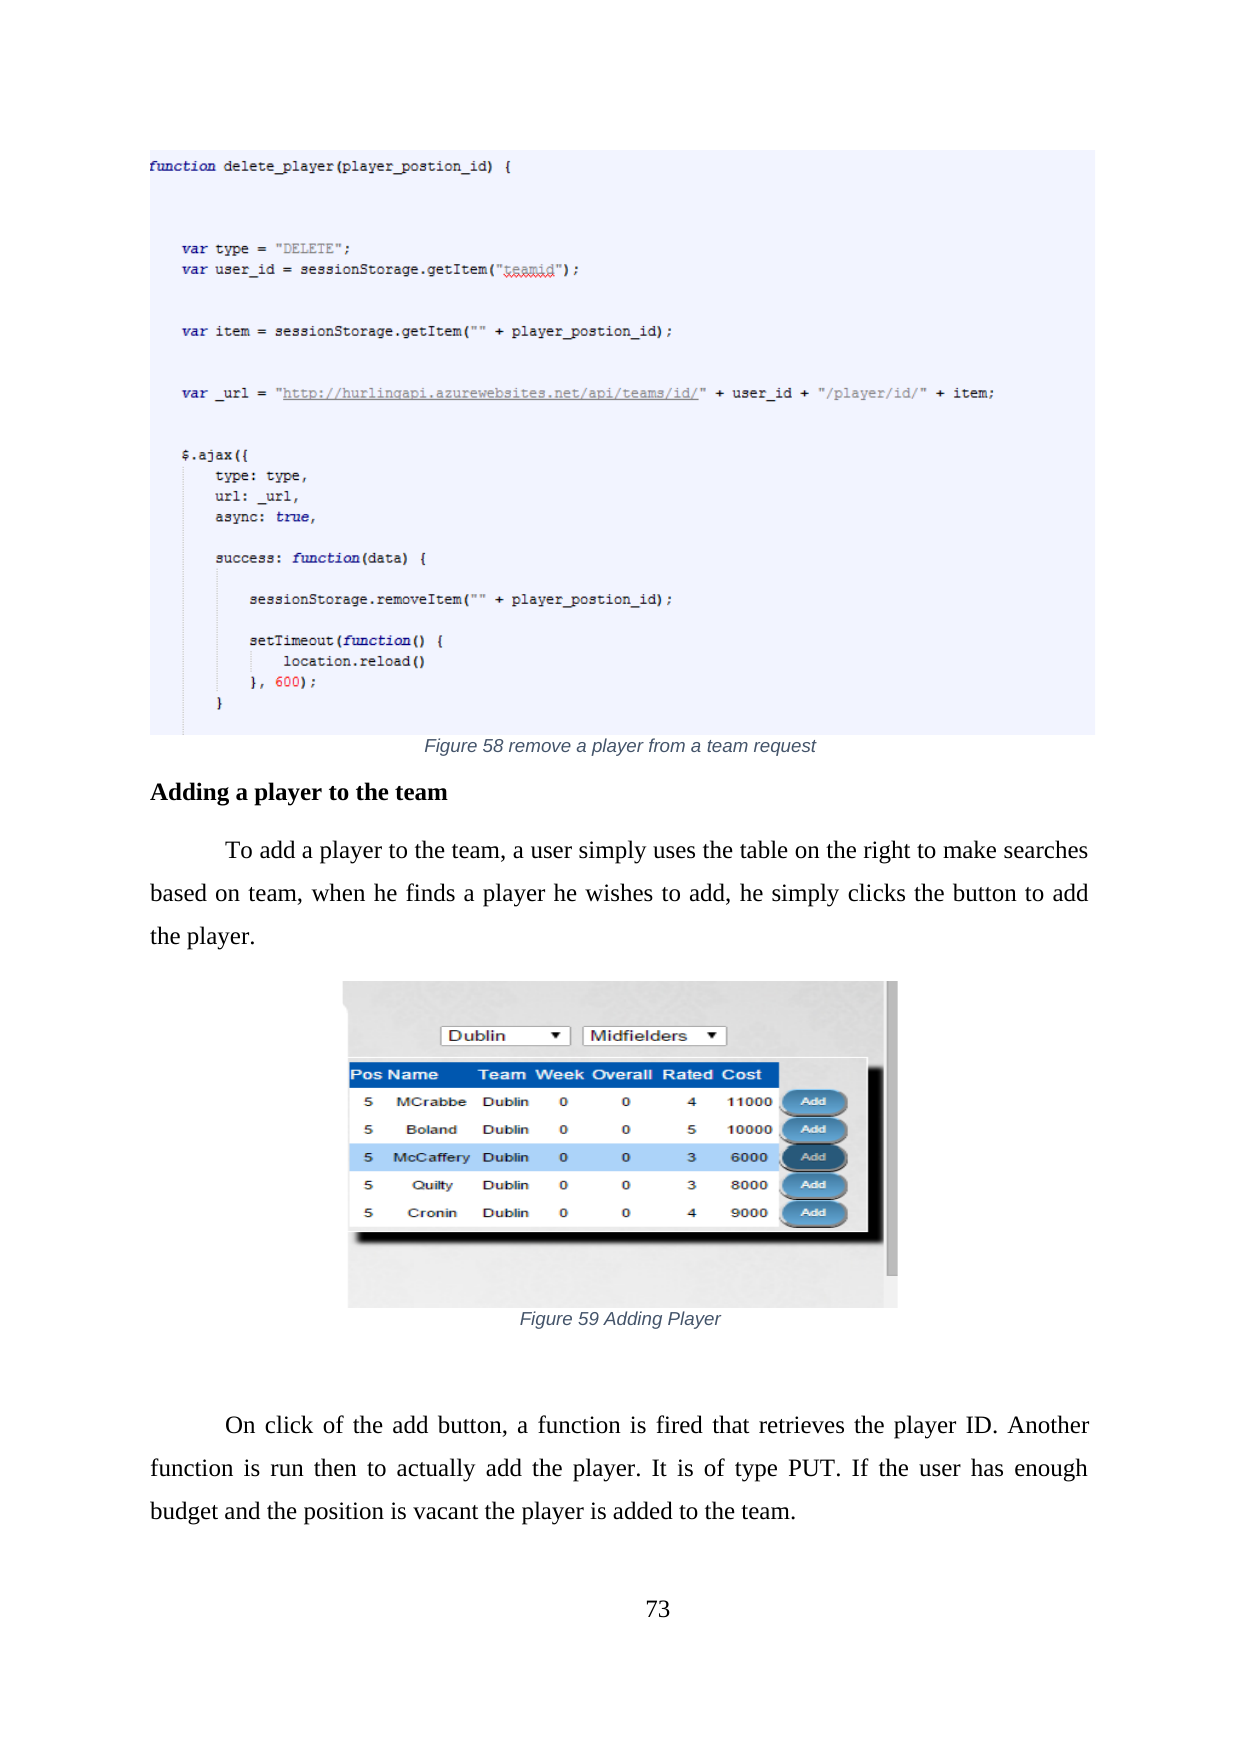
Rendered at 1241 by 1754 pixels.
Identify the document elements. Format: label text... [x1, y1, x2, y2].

picture [342, 981, 898, 1308]
subtitle Adding a player to the team [150, 777, 1090, 806]
text Figure remove a player from a team request [150, 735, 1090, 757]
text Figure Adding Player [150, 1307, 1090, 1329]
text On click of the add button, a function is fired that retrieves the player ID. Another function is run then to actually add the player. It is of type PUT. If the user has enough budget and the position is vacant the player is added to the team. [150, 1410, 1090, 1525]
picture [150, 150, 1096, 735]
text To add a player to the team, a user simply uses the table on the right to make searches based on team, when he finds a player he wishes to add, he simply clicks the button to add the player. [150, 835, 1090, 950]
